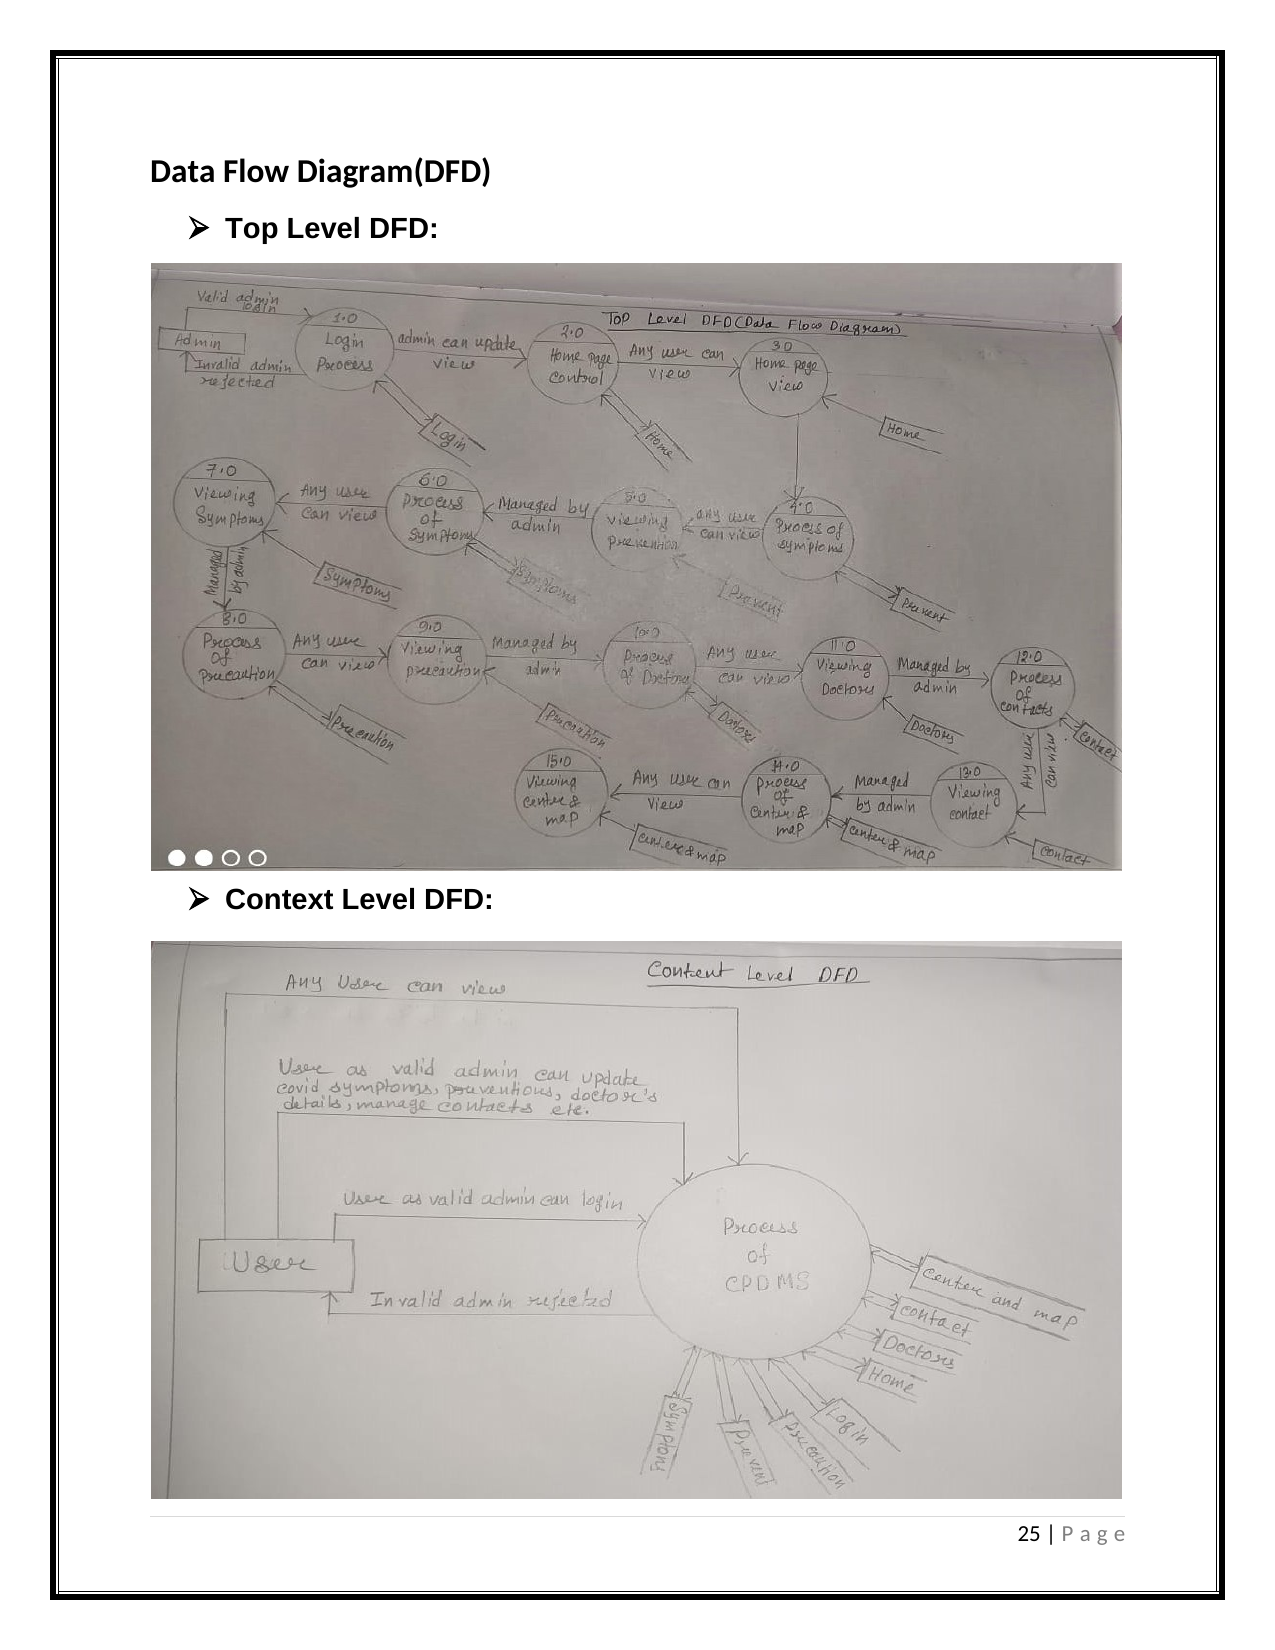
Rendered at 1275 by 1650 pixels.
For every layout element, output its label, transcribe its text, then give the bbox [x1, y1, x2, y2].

list Top Level DFD: [187, 211, 1125, 244]
picture [150, 941, 1122, 1498]
picture [150, 263, 1122, 869]
text Data Flow Diagram(DFD) [150, 150, 1125, 191]
